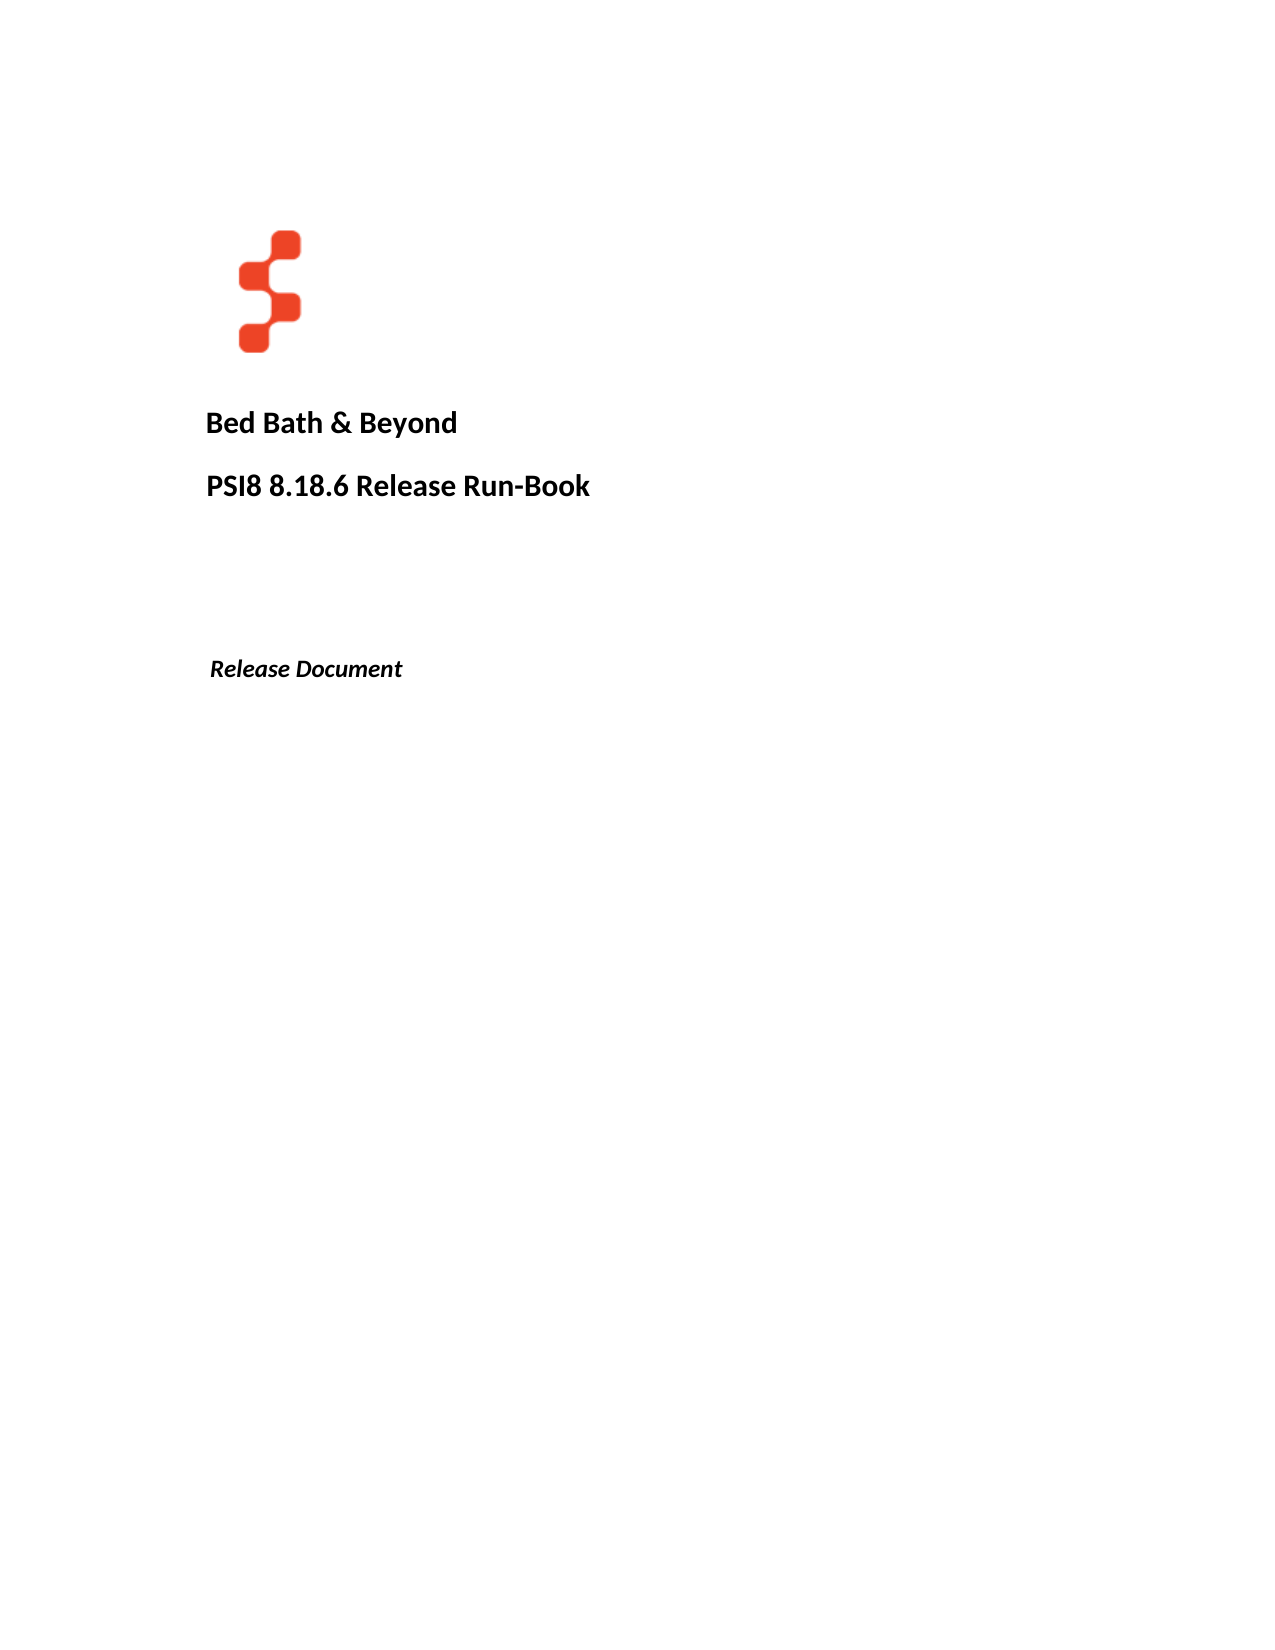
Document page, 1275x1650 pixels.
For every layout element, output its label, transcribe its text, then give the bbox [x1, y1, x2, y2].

text Release Document [210, 654, 1125, 684]
title Bed Bath & Beyond [150, 403, 1125, 441]
picture [221, 212, 314, 363]
text PSI8 8.18.6 Release Run-Book [150, 466, 1125, 504]
